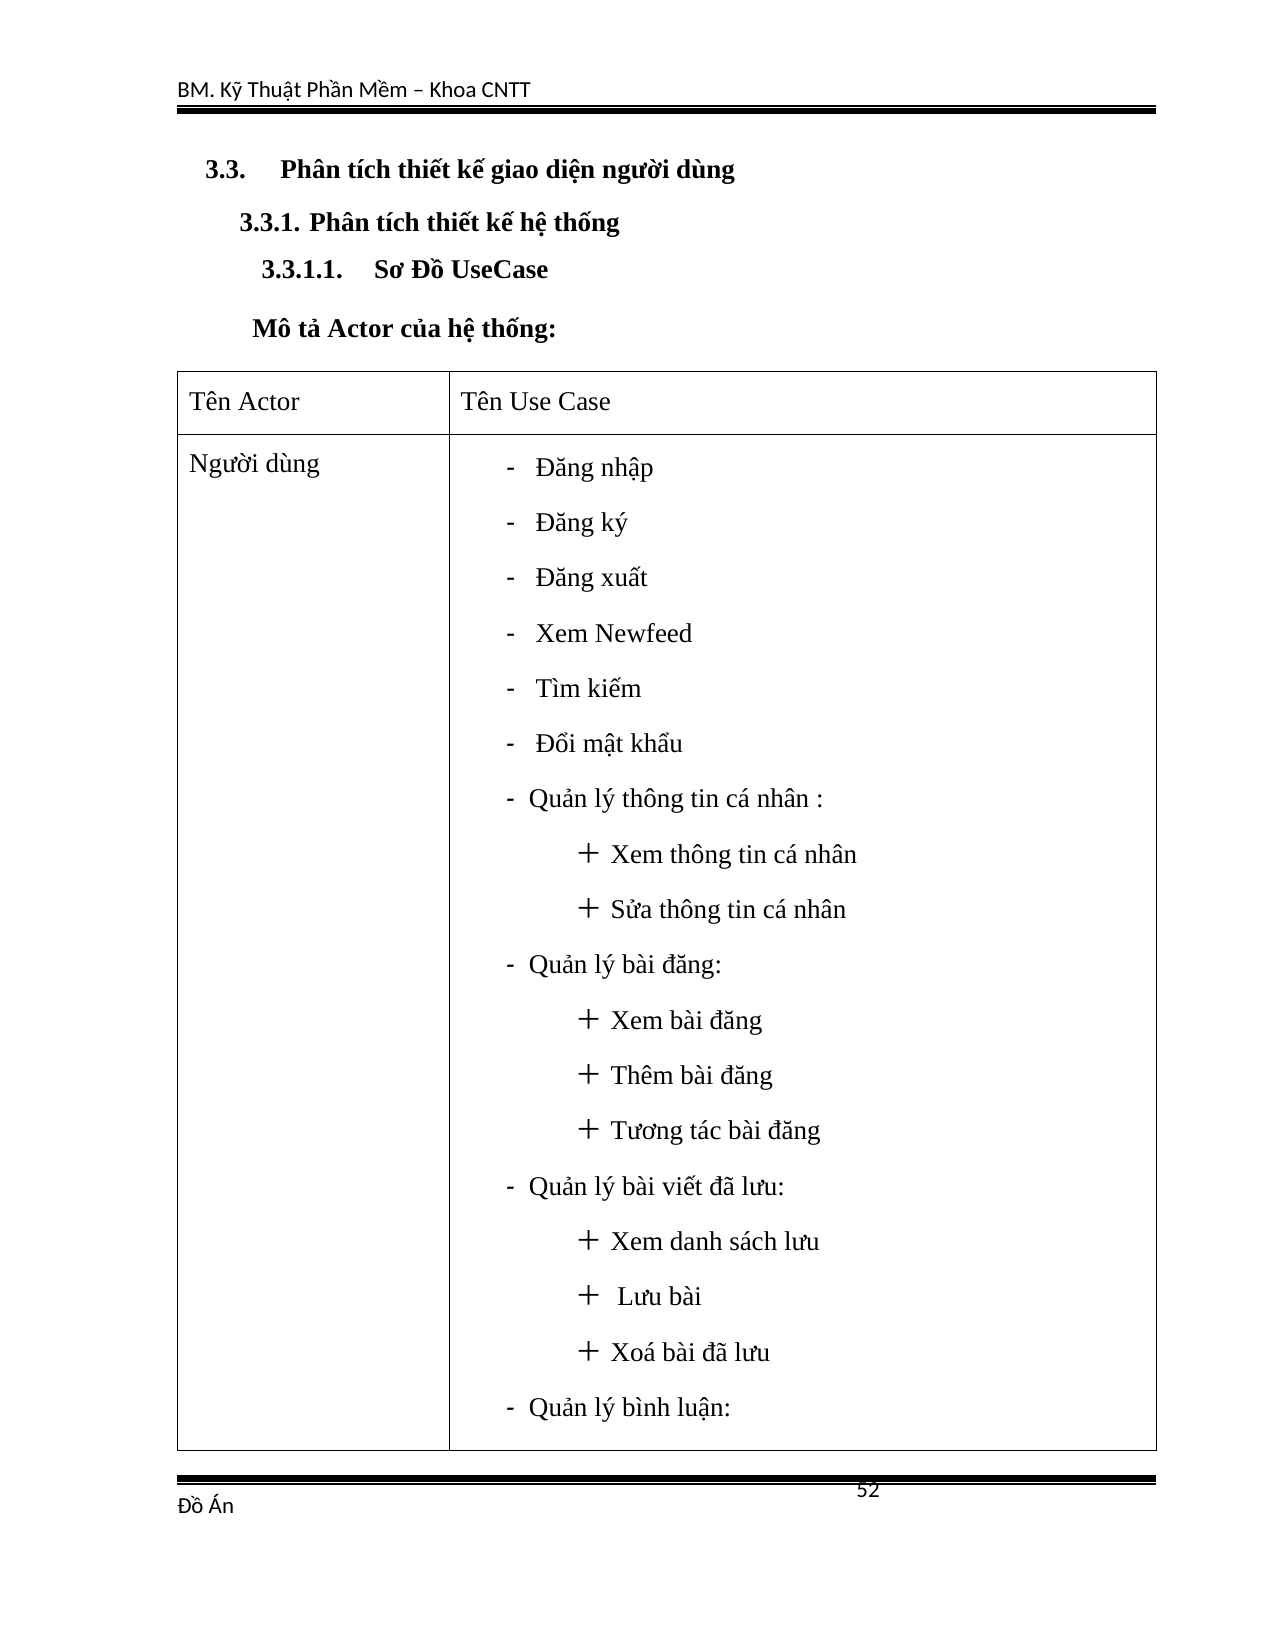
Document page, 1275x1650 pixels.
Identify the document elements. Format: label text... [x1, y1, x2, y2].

subtitle Phân tích thiết kế giao diện người dùng [205, 153, 1156, 184]
table_header Tên Use Case [450, 372, 1156, 433]
list Sơ Đồ UseCase [261, 253, 1156, 284]
list Phân tích thiết kế hệ thống [239, 206, 1156, 237]
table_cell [450, 435, 1156, 1450]
table_cell Người dùng [178, 435, 449, 1450]
text Mô tả Actor của hệ thống: [177, 312, 1156, 343]
table_header Tên Actor [178, 372, 449, 433]
